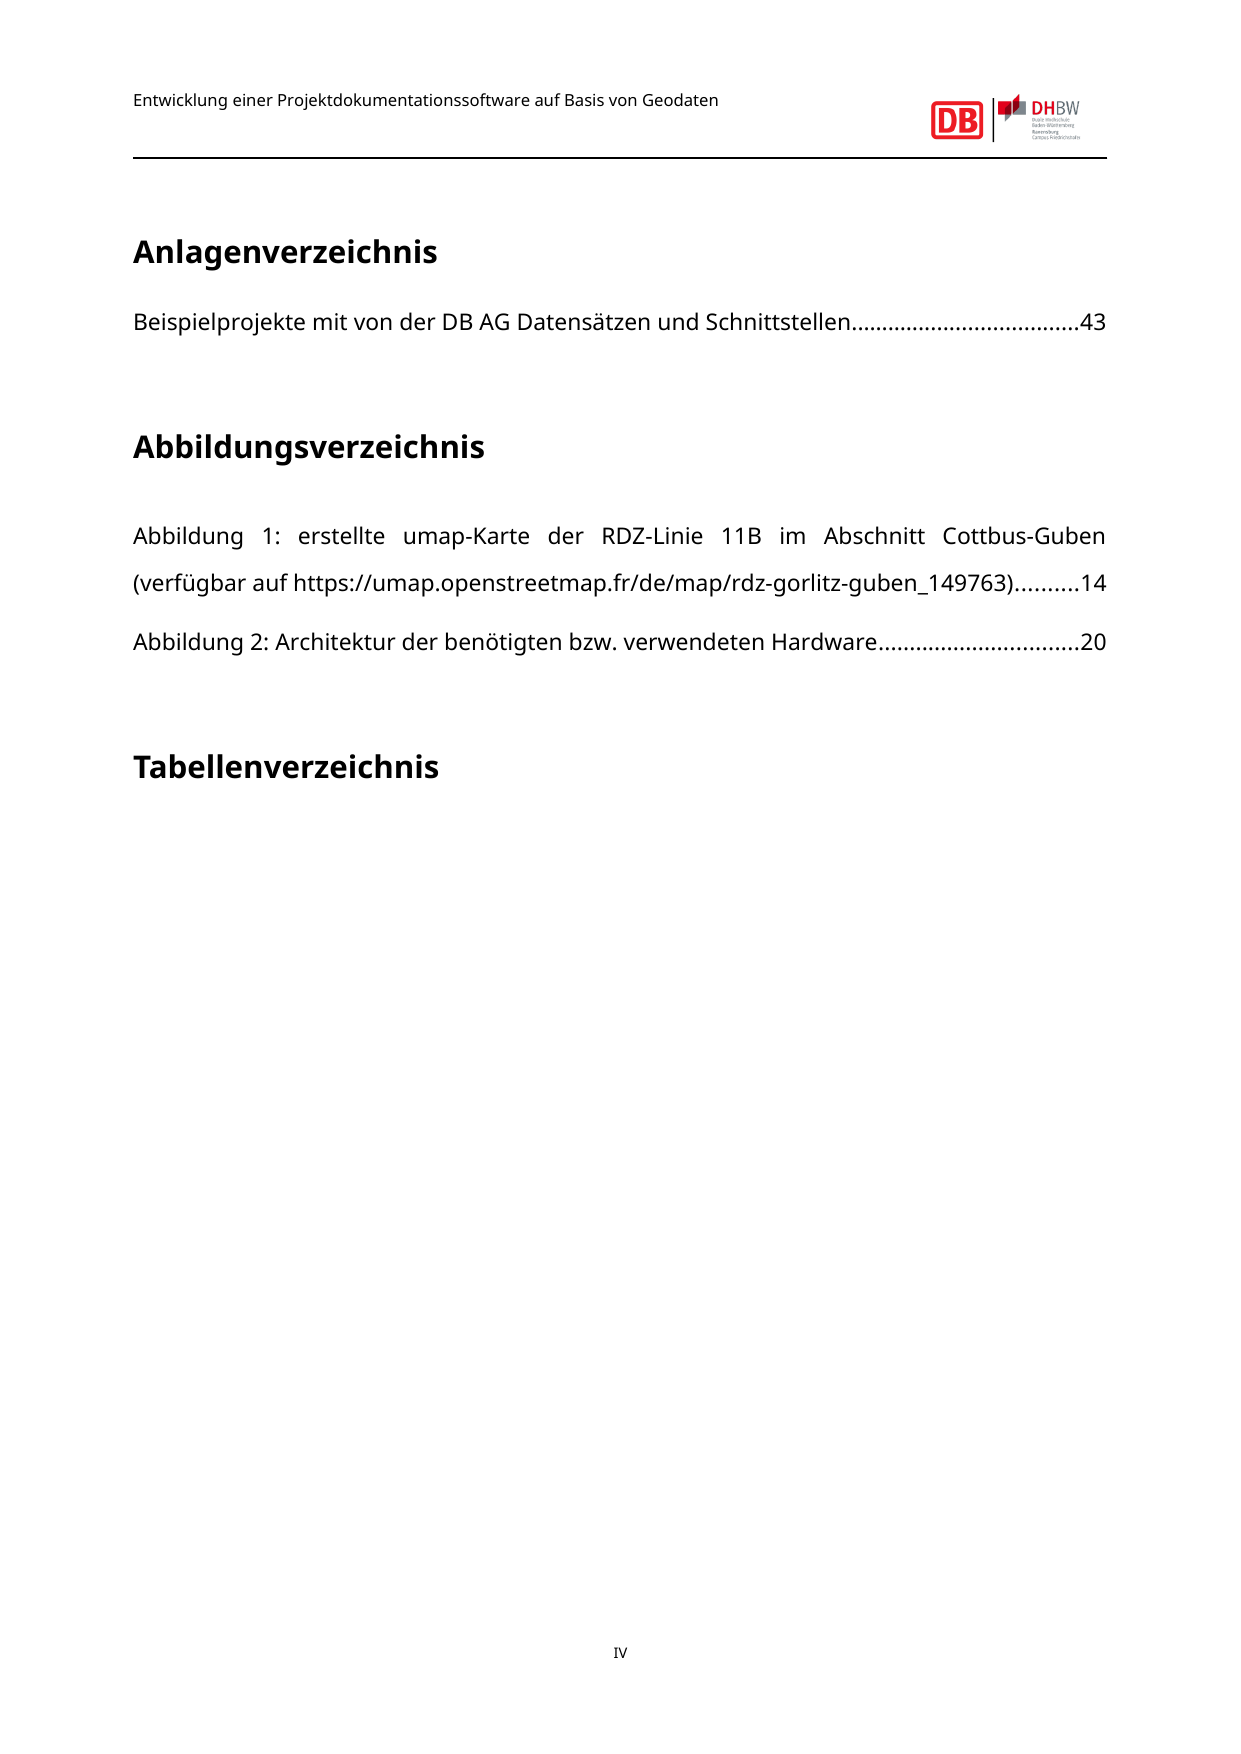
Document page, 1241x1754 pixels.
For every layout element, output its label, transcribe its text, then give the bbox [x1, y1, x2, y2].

picture [998, 94, 1081, 140]
text Abbildung 2: Architektur der benötigten bzw. verwendeten Hardware 20 [133, 626, 1107, 657]
picture [931, 101, 984, 140]
text Beispielprojekte mit von der DB AG Datensätzen und Schnittstellen 14 [133, 306, 1107, 337]
subtitle Anlagenverzeichnis [133, 229, 1107, 272]
subtitle Tabellenverzeichnis [133, 745, 1107, 787]
subtitle Abbildungsverzeichnis [133, 425, 1107, 467]
text Abbildung 1: erstellte umap-Karte der RDZ-Linie 11B im Abschnitt Cottbus-Guben (verfügbar auf https://umap.openstreetmap.fr/de/map/rdz-gorlitz-guben_149763) 14 [133, 520, 1107, 598]
